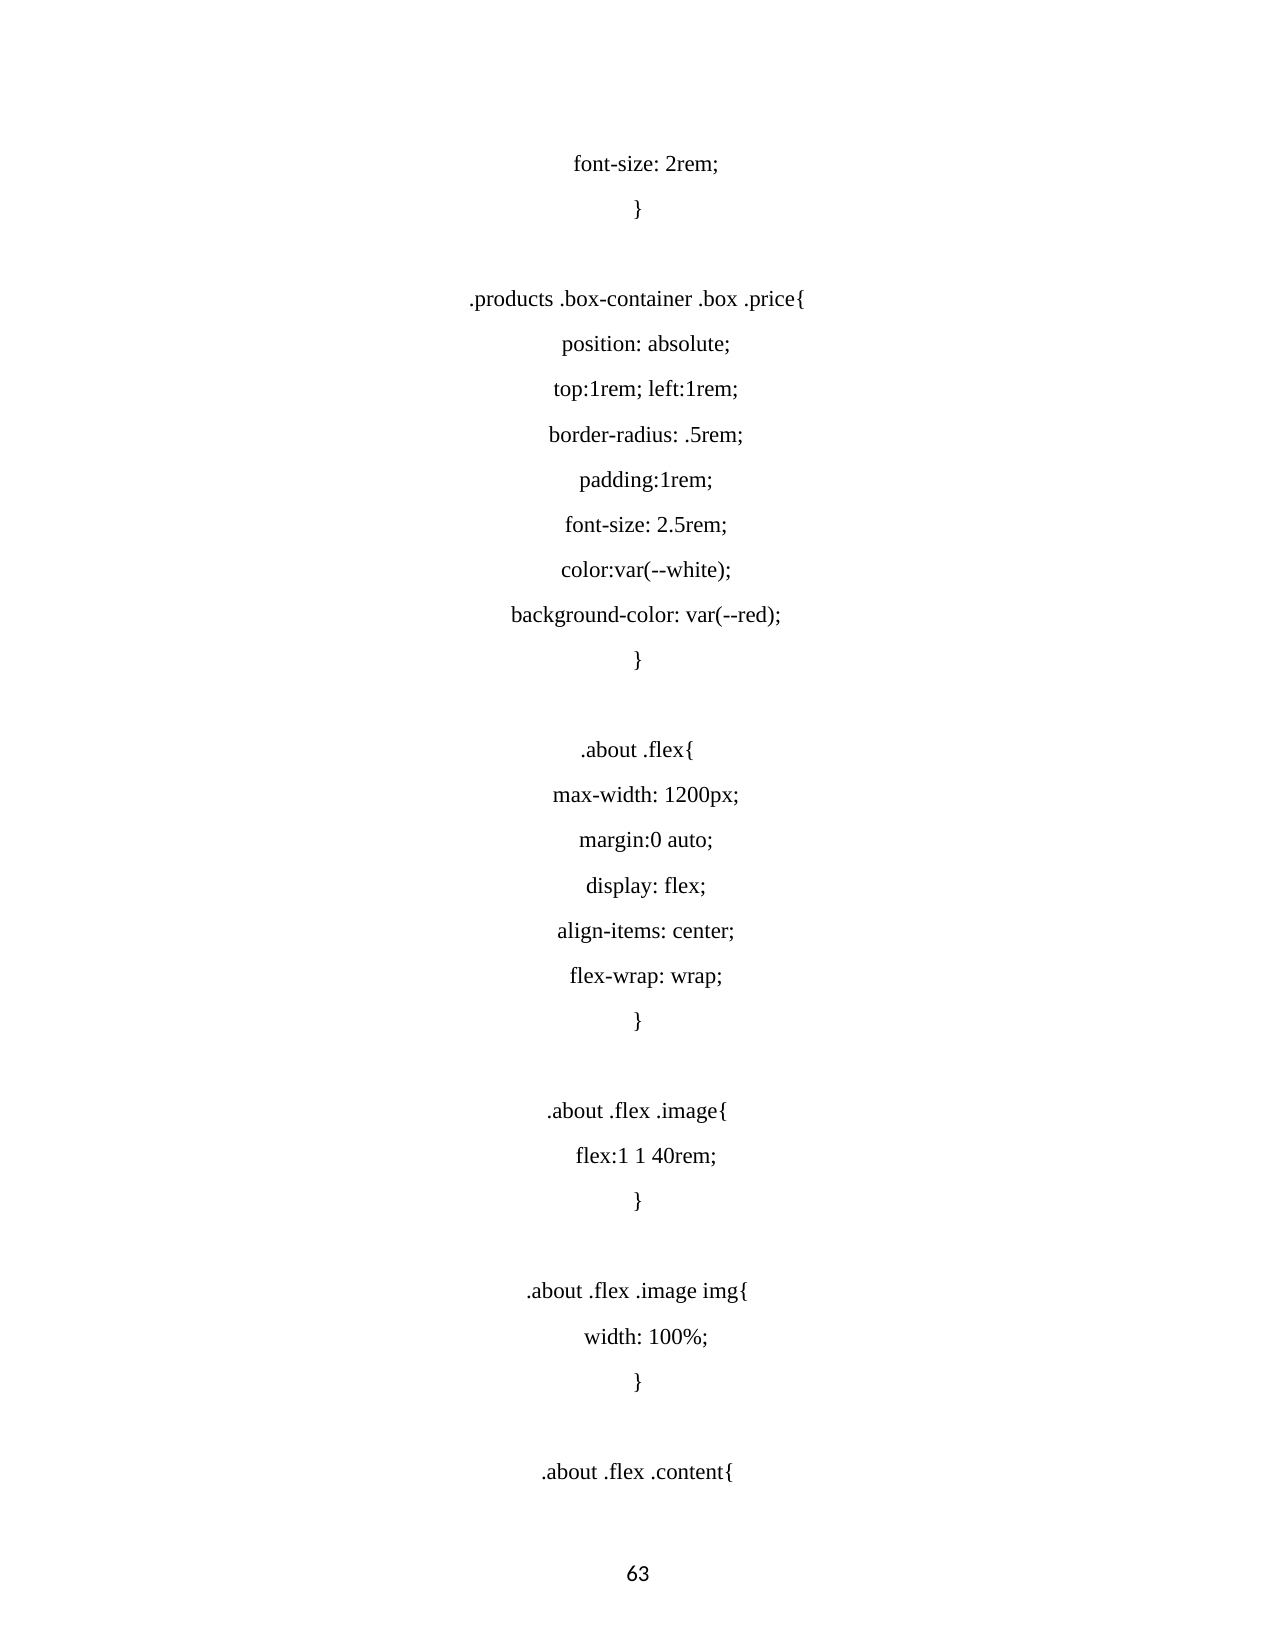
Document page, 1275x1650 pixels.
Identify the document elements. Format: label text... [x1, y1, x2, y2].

text .products .box-container .box .price{ [150, 285, 1125, 312]
text top:1rem; left:1rem; [150, 376, 1125, 402]
text position: absolute; [150, 330, 1125, 357]
text font-size: 2rem; [150, 150, 1125, 176]
text flex-wrap: wrap; [150, 962, 1125, 988]
text .about .flex .content{ [150, 1458, 1125, 1484]
text } [150, 195, 1125, 221]
text max-width: 1200px; [150, 781, 1125, 808]
text .about .flex .image img{ [150, 1278, 1125, 1304]
text } [150, 646, 1125, 672]
text font-size: 2.5rem; [150, 511, 1125, 537]
text padding:1rem; [150, 466, 1125, 492]
text width: 100%; [150, 1323, 1125, 1349]
text } [150, 1368, 1125, 1394]
text flex:1 1 40rem; [150, 1142, 1125, 1169]
text border-radius: .5rem; [150, 421, 1125, 447]
text display: flex; [150, 872, 1125, 898]
text background-color: var(--red); [150, 601, 1125, 627]
text .about .flex{ [150, 736, 1125, 763]
text color:var(--white); [150, 556, 1125, 582]
text } [150, 1007, 1125, 1033]
text } [150, 1187, 1125, 1214]
text margin:0 auto; [150, 827, 1125, 853]
text .about .flex .image{ [150, 1097, 1125, 1123]
text align-items: center; [150, 917, 1125, 943]
